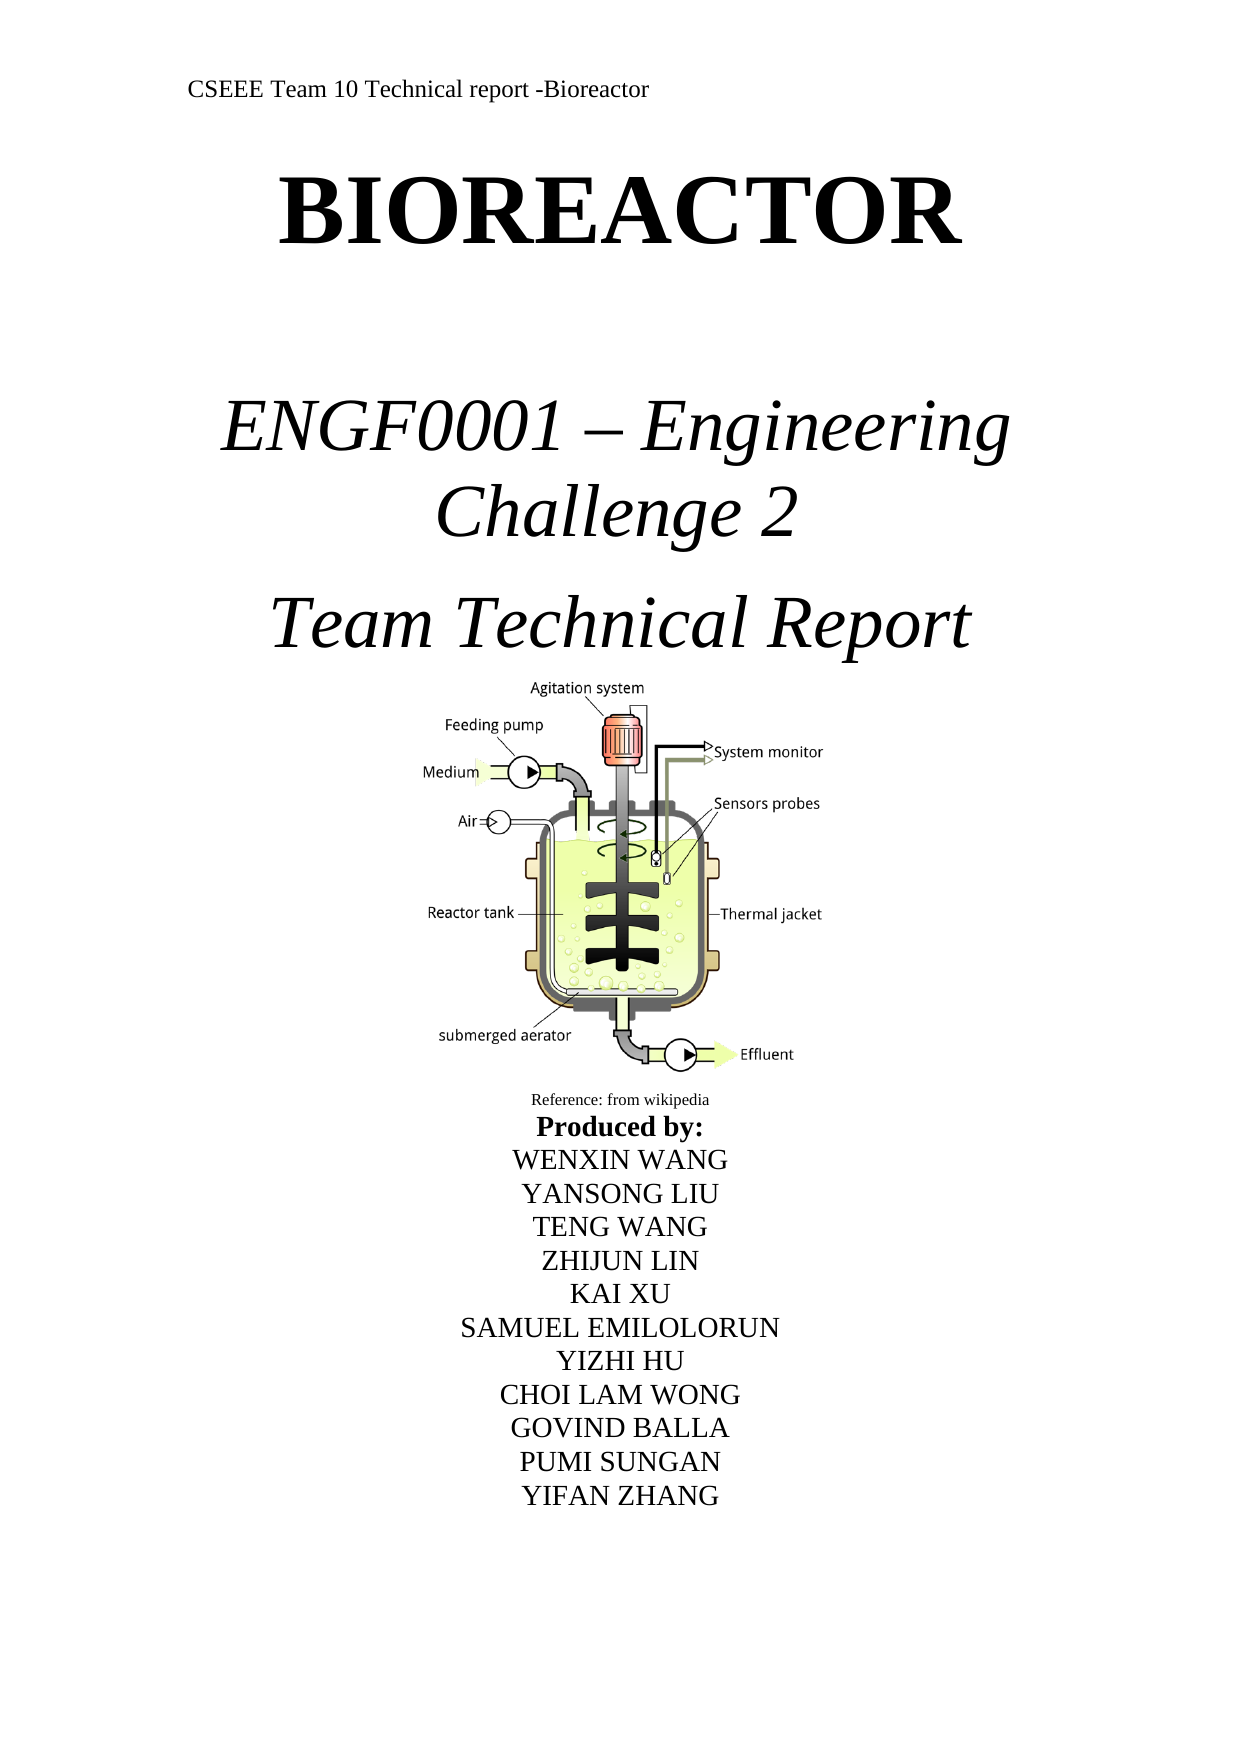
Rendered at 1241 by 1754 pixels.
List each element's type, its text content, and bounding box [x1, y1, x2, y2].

text ENGF0001 – Engineering Challenge 2 [187, 380, 1053, 552]
text PUMI SUNGAN [187, 1444, 1053, 1478]
text ZHIJUN LIN [187, 1243, 1053, 1276]
text YIZHI HU [187, 1343, 1053, 1377]
text WENXIN WANG [187, 1142, 1053, 1176]
text GOVIND BALLA [187, 1411, 1053, 1444]
text BIOREACTOR [187, 150, 1053, 265]
text TENG WANG [187, 1209, 1053, 1243]
text Reference: from wikipedia [187, 1089, 1053, 1109]
text KAI XU [187, 1276, 1053, 1310]
picture [414, 663, 826, 1090]
text SAMUEL EMILOLORUN [187, 1310, 1053, 1343]
text YANSONG LIU [187, 1176, 1053, 1209]
text Produced by: [187, 1109, 1053, 1142]
text CHOI LAM WONG [187, 1377, 1053, 1411]
text YIFAN ZHANG [187, 1478, 1053, 1511]
